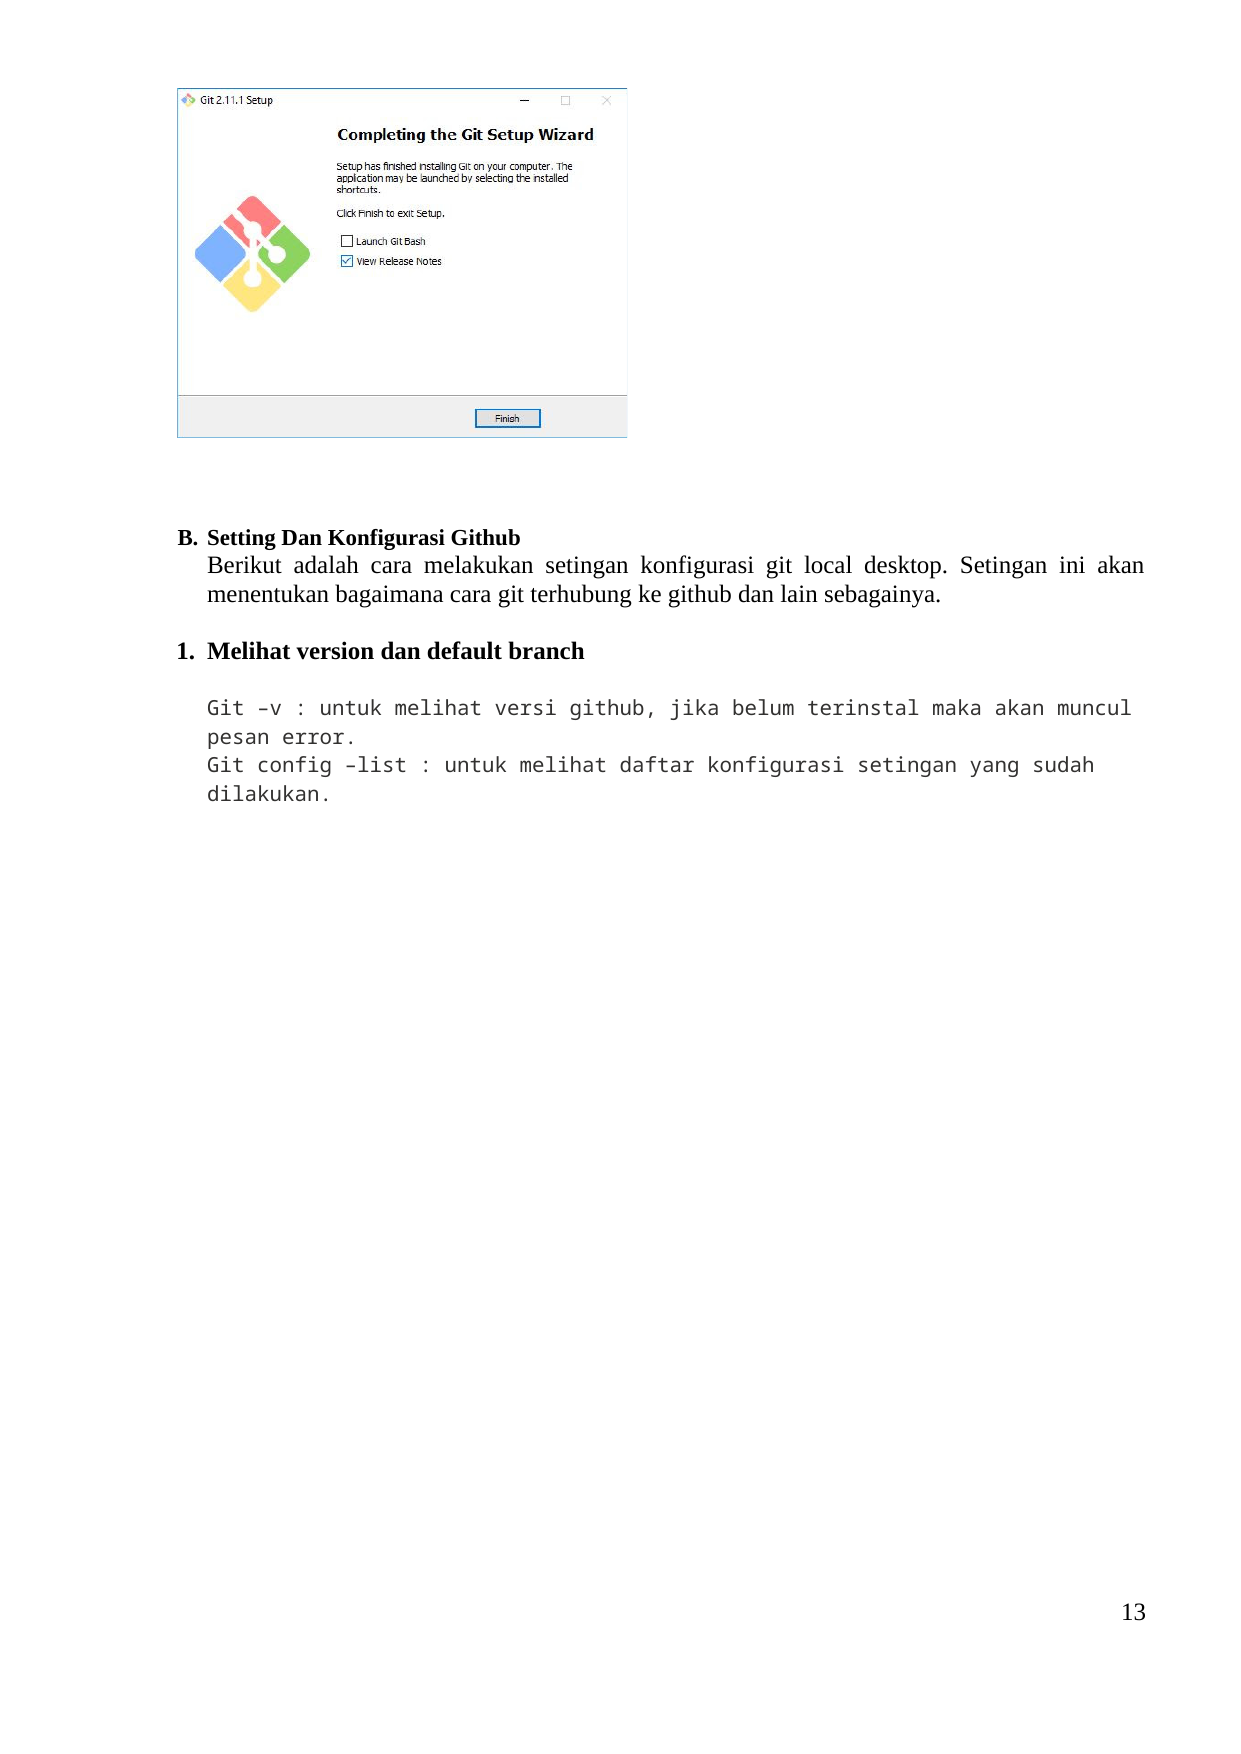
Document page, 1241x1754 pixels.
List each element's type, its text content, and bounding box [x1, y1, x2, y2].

text Git –v : untuk melihat versi github, jika belum terinstal maka akan muncul pesan error. [207, 693, 1146, 750]
text Git config –list : untuk melihat daftar konfigurasi setingan yang sudah dilakukan. [207, 750, 1146, 807]
text Berikut adalah cara melakukan setingan konfigurasi git local desktop. Setingan ini akan menentukan bagaimana cara git terhubung ke github dan lain sebagainya. [207, 550, 1146, 607]
list Melihat version dan default branch [176, 636, 1146, 665]
picture [177, 88, 628, 438]
subtitle Setting Dan Konfigurasi Github [177, 524, 1146, 550]
